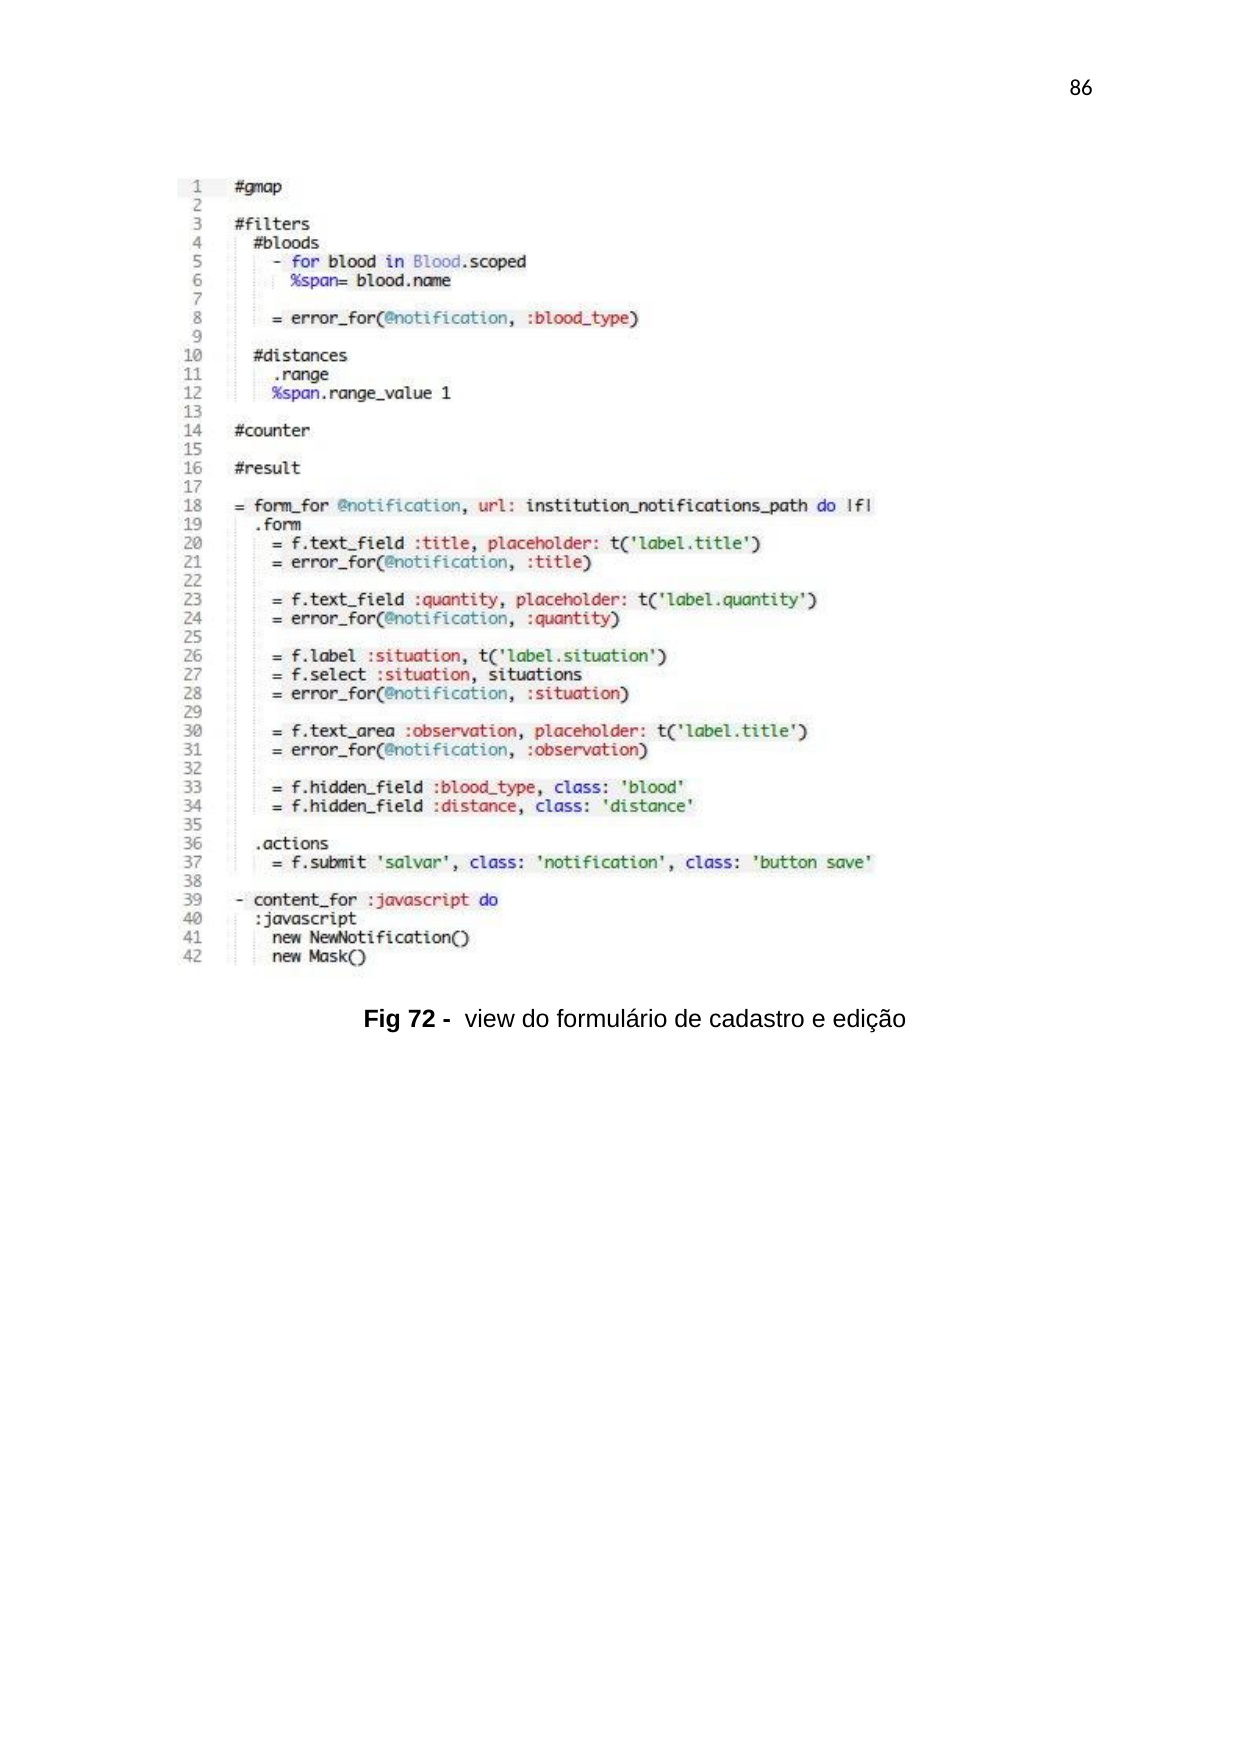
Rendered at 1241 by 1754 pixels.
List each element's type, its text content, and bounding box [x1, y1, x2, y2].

picture [177, 177, 909, 992]
text Fig 72 - view do formulário de cadastro e edição [177, 1004, 1092, 1033]
